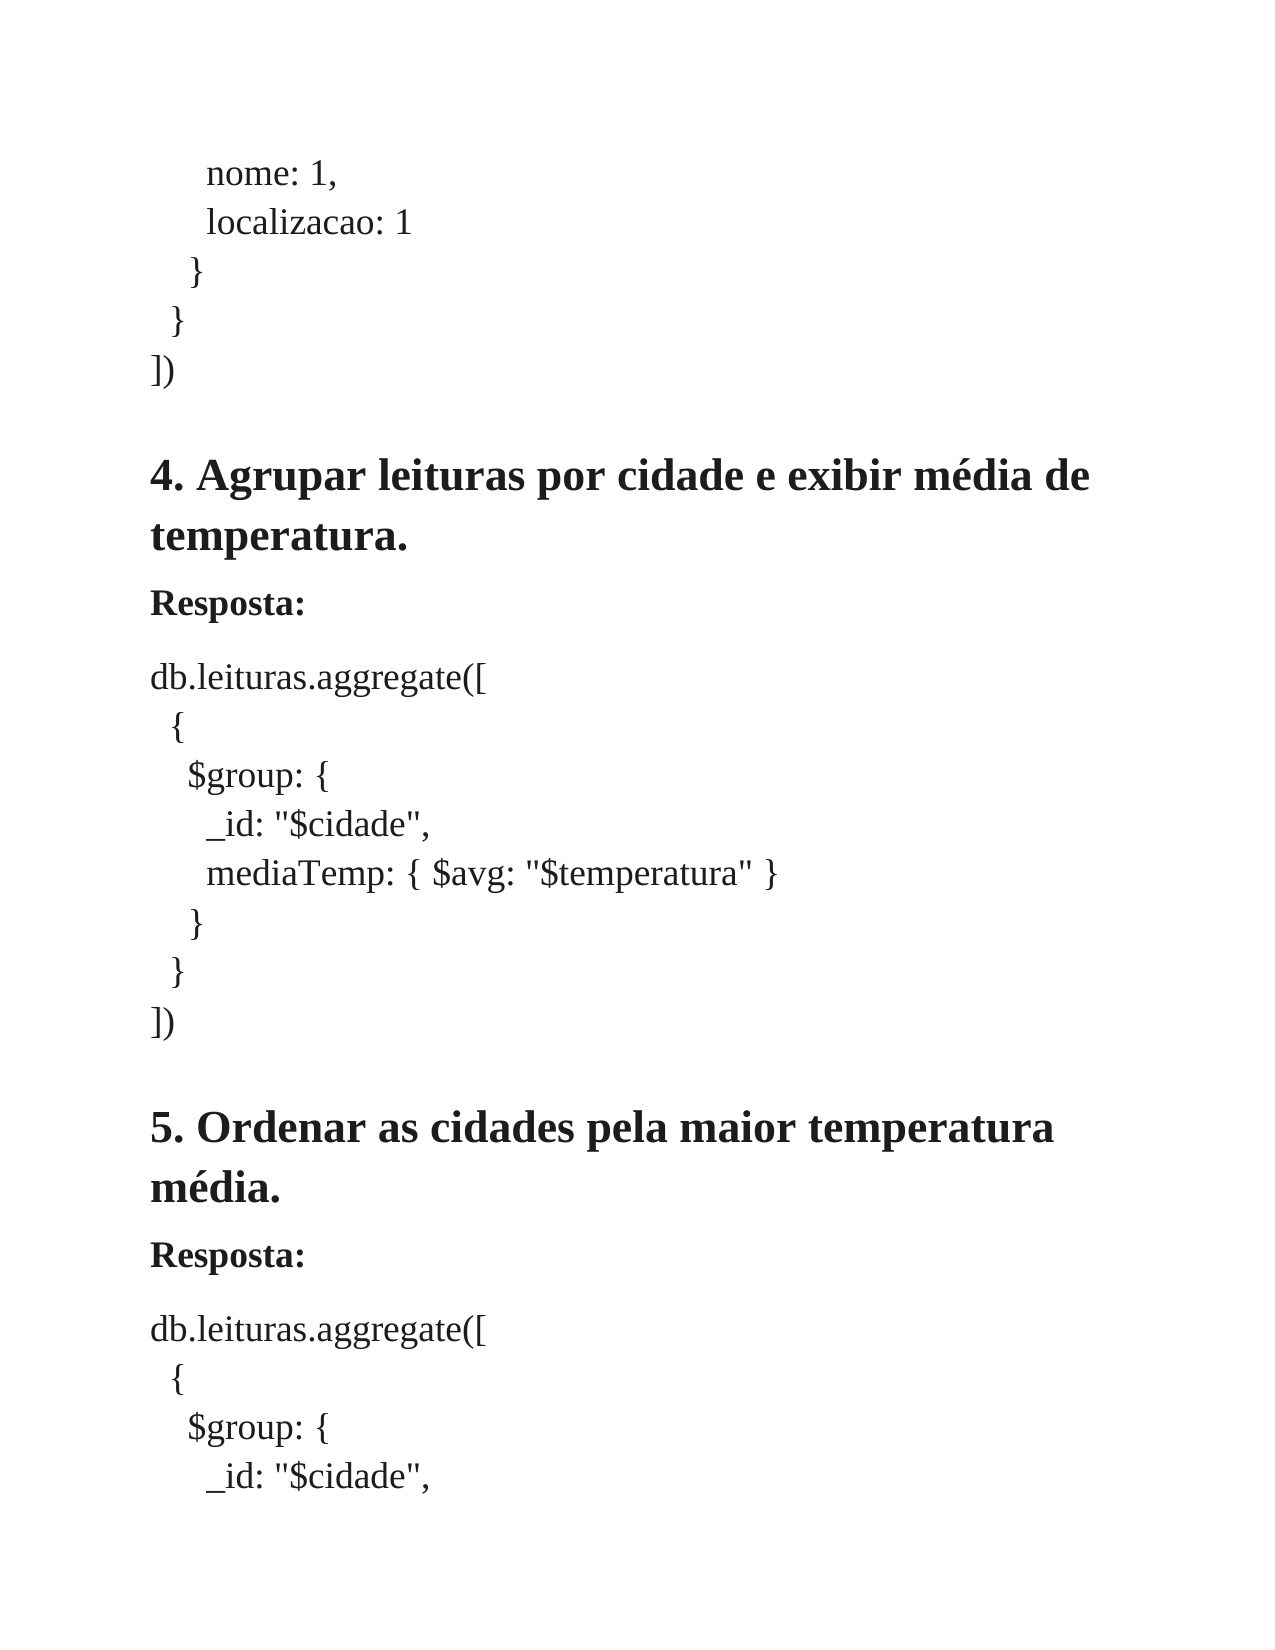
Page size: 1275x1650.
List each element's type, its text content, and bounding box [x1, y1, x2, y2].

subtitle 4. Agrupar leituras por cidade e exibir média de temperatura. [150, 448, 1125, 561]
text Resposta: [150, 1232, 1125, 1275]
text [150, 1306, 1125, 1497]
text Resposta: [150, 581, 1125, 624]
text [150, 150, 1125, 419]
subtitle 5. Ordenar as cidades pela maior temperatura média. [150, 1100, 1125, 1212]
text db.leituras.aggregate([ { $group: { _id: "$cidade", mediaTemp: { $avg: "$temperatura" } } } ]) [150, 654, 1125, 1071]
